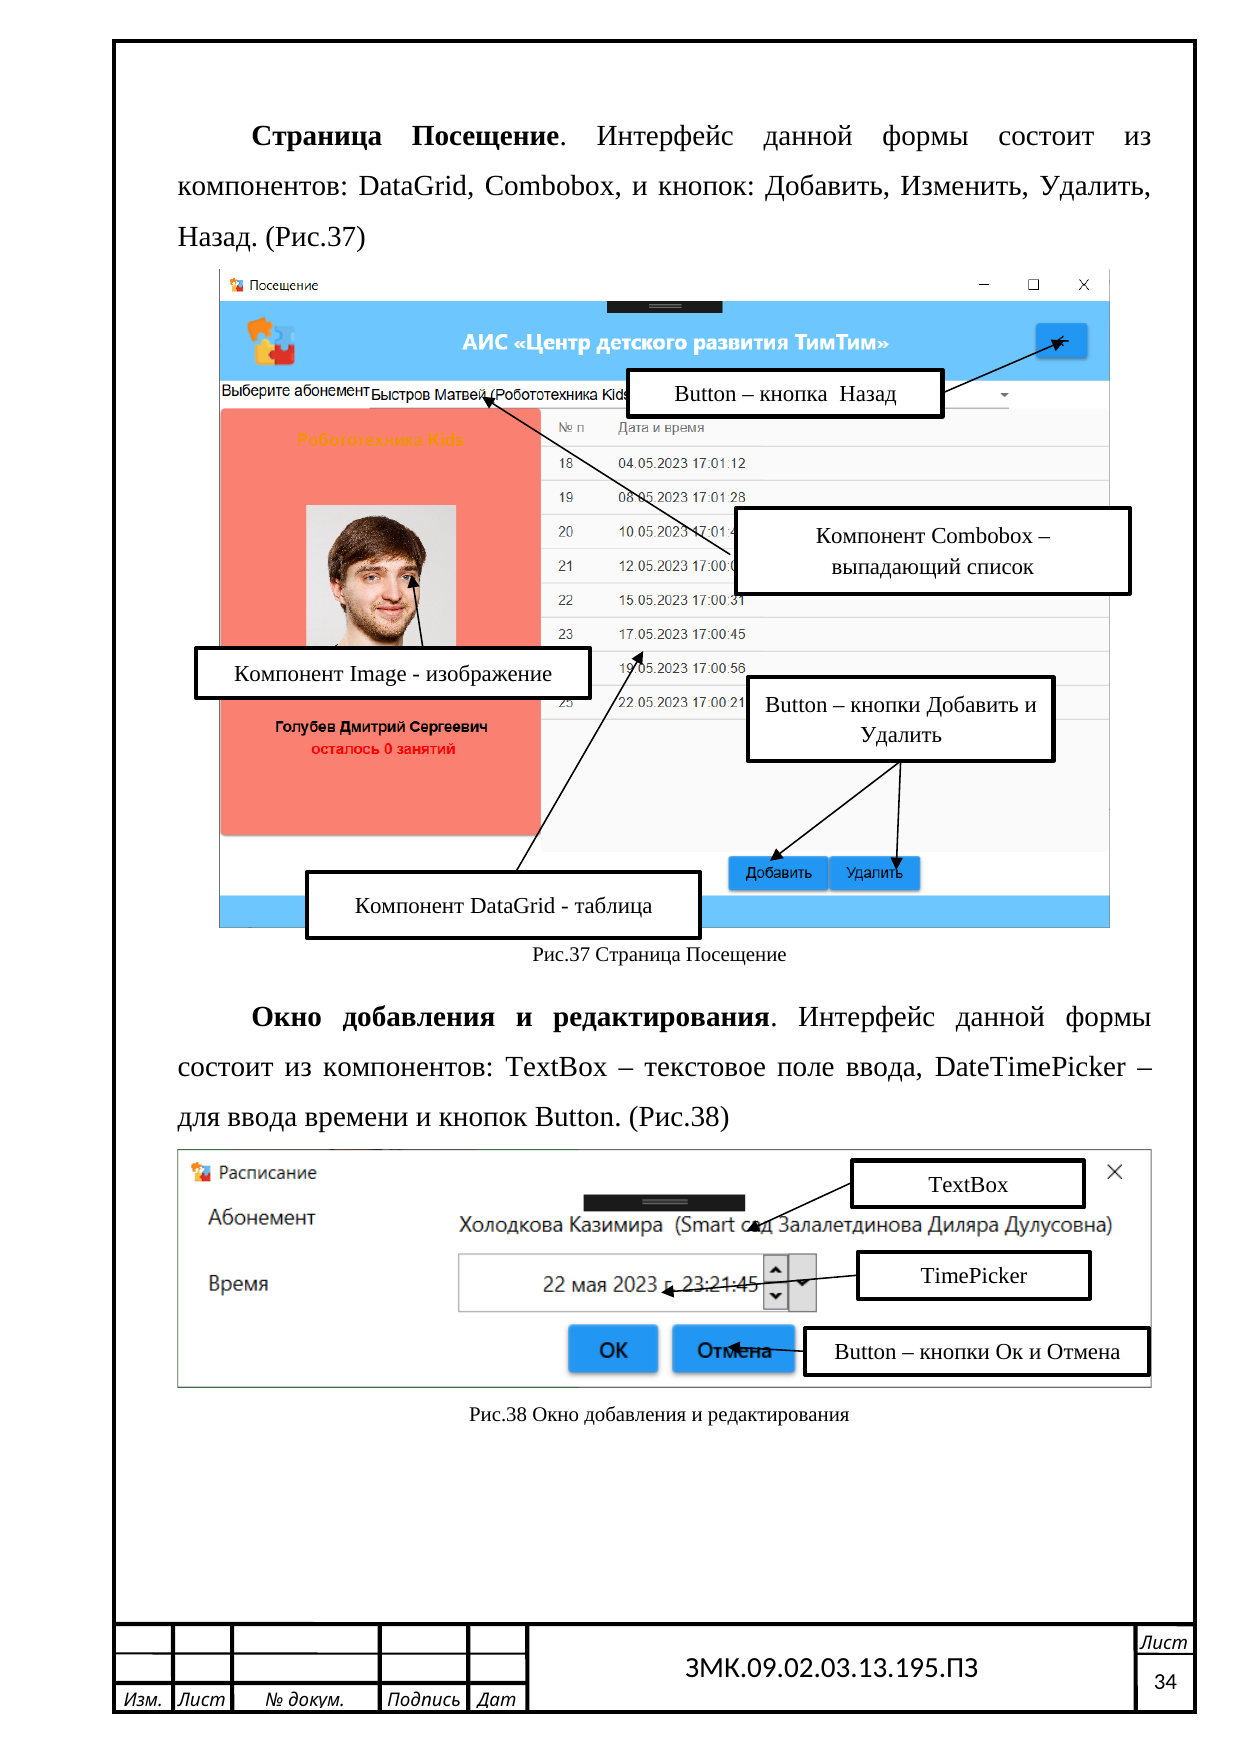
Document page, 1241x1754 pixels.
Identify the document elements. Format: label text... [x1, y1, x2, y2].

text Окно добавления и редактирования. Интерфейс данной формы состоит из компонентов: TextBox – текстовое поле ввода, DateTimePicker – для ввода времени и кнопок Button. (Рис.38) [177, 999, 1152, 1133]
picture [177, 1149, 1152, 1388]
text Страница Посещение. Интерфейс данной формы состоит из компонентов: DataGrid, Combobox, и кнопок: Добавить, Изменить, Удалить, Назад. (Рис.37) [177, 118, 1152, 252]
text Рис.38 Окно добавления и редактирования [177, 1402, 1141, 1426]
picture [219, 269, 1110, 928]
text Рис.37 Страница Посещение [177, 942, 1141, 966]
